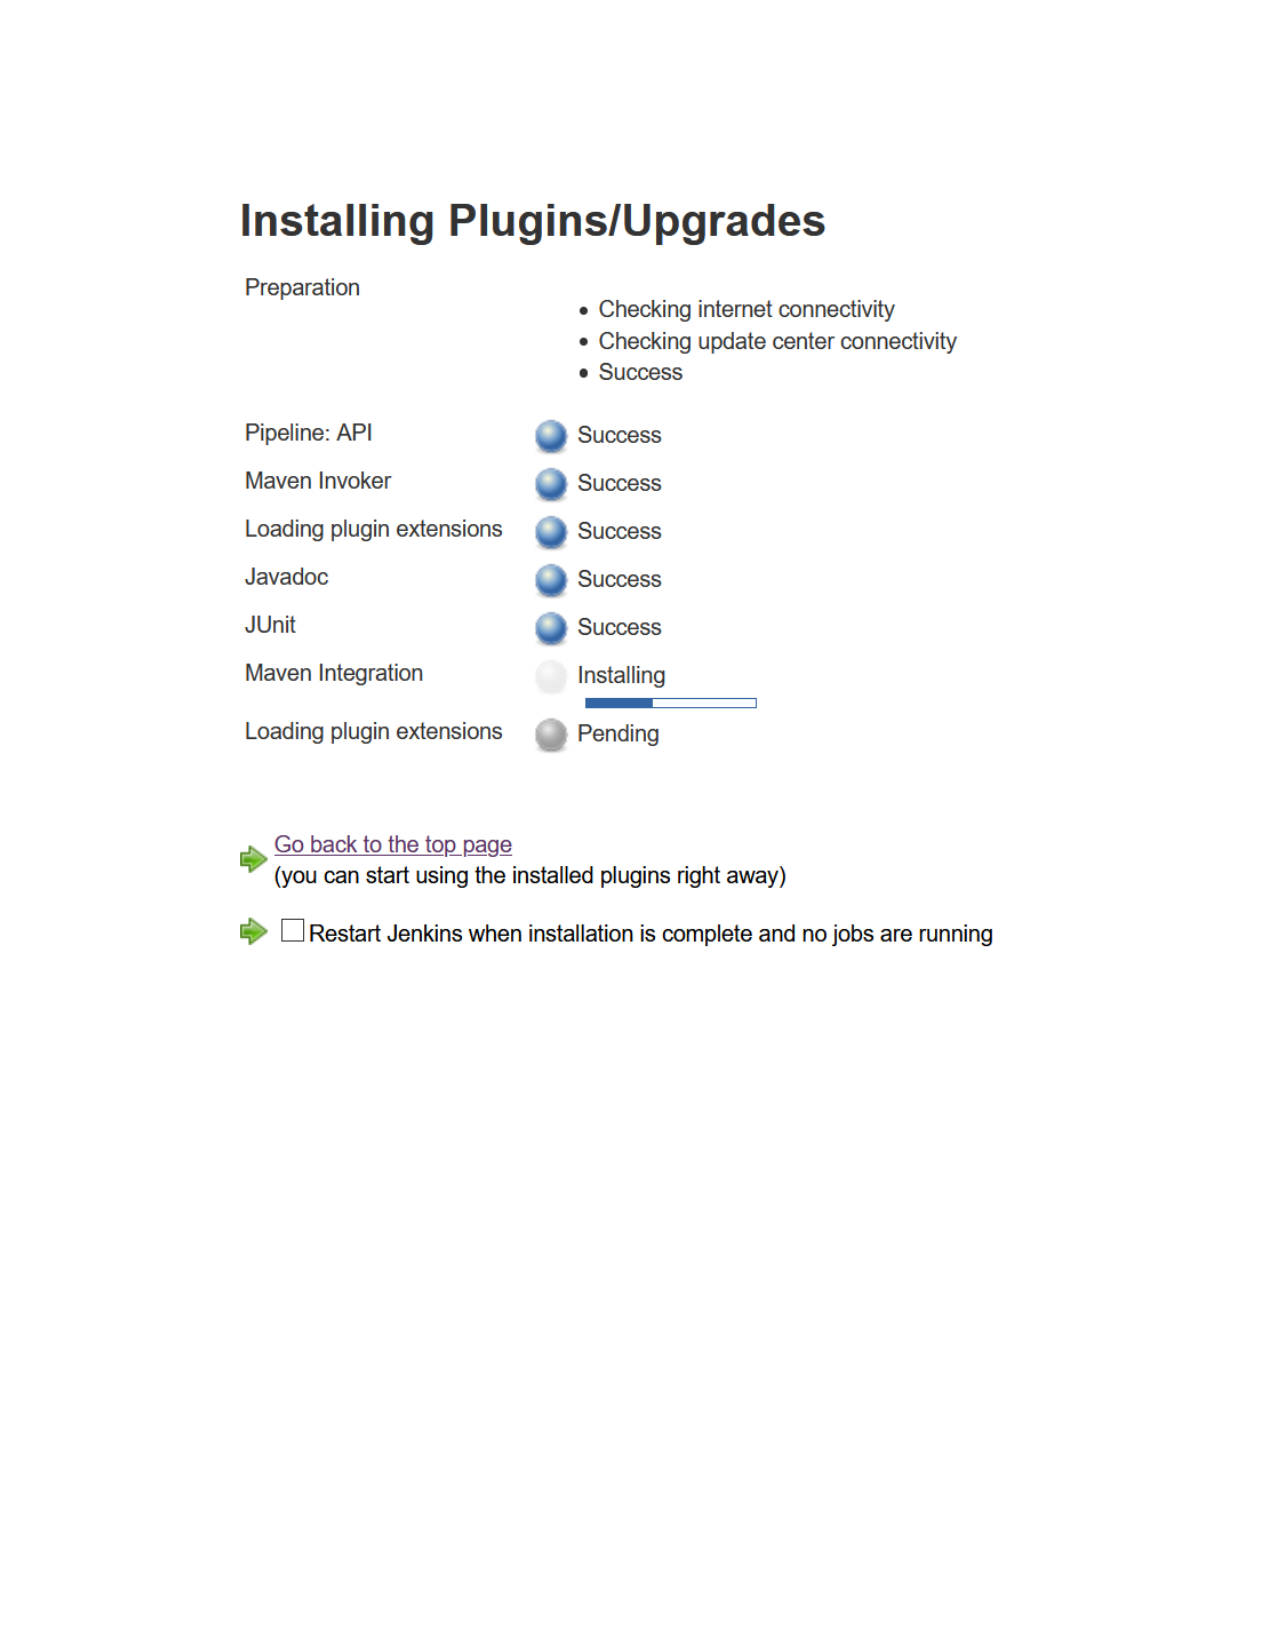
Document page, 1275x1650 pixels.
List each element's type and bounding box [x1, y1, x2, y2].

picture [150, 150, 1125, 1032]
